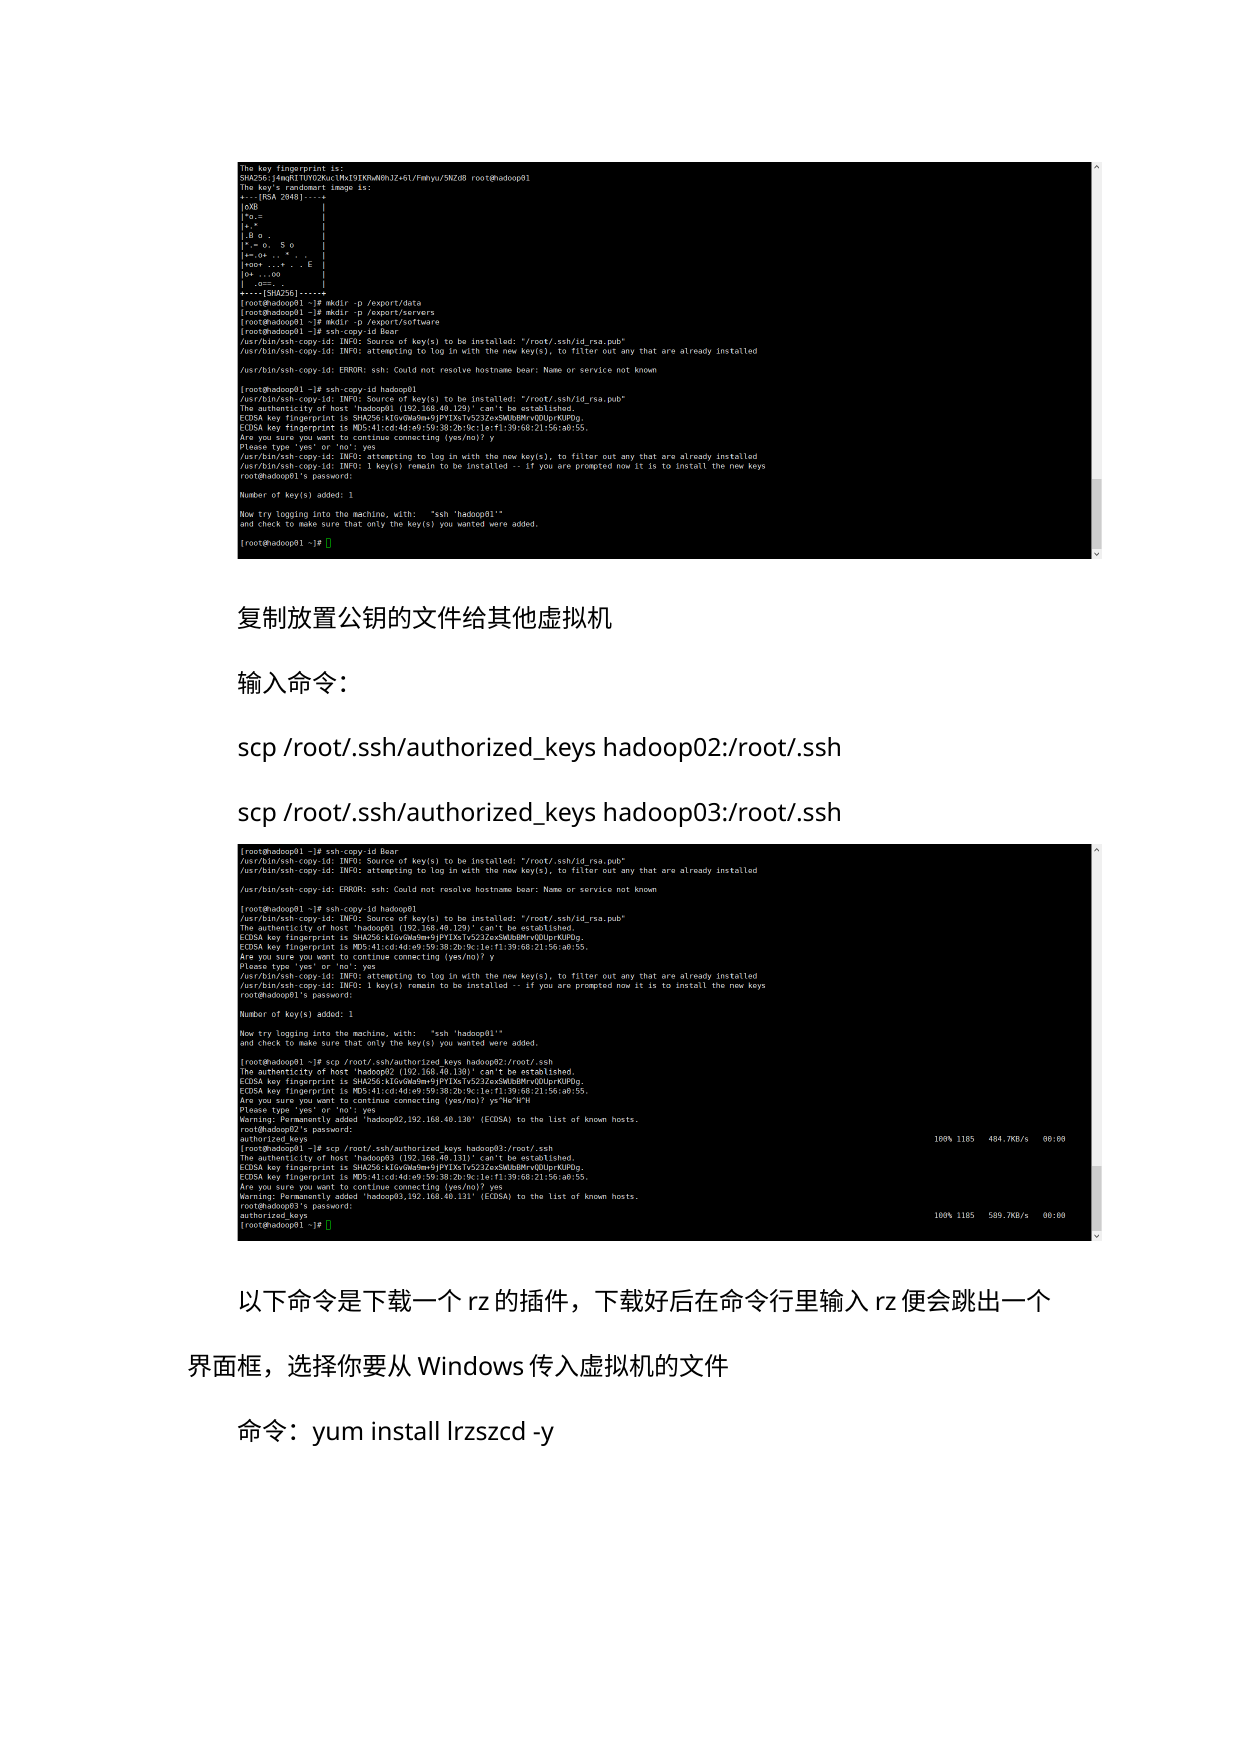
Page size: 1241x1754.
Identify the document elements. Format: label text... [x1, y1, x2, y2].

text scp /root/.ssh/authorized_keys hadoop02:/root/.ssh [187, 714, 1053, 779]
text scp /root/.ssh/authorized_keys hadoop03:/root/.ssh [187, 779, 1053, 844]
text 以下命令是下载一个rz的插件，下载好后在命令行里输入rz便会跳出一个界面框，选择你要从Windows传入虚拟机的文件 [187, 1267, 1053, 1397]
text 输入命令： [187, 649, 1053, 714]
picture [237, 844, 1102, 1241]
text 命令：yum install lrzszcd -y [187, 1397, 1053, 1462]
text 复制放置公钥的文件给其他虚拟机 [187, 584, 1053, 649]
picture [237, 162, 1102, 559]
